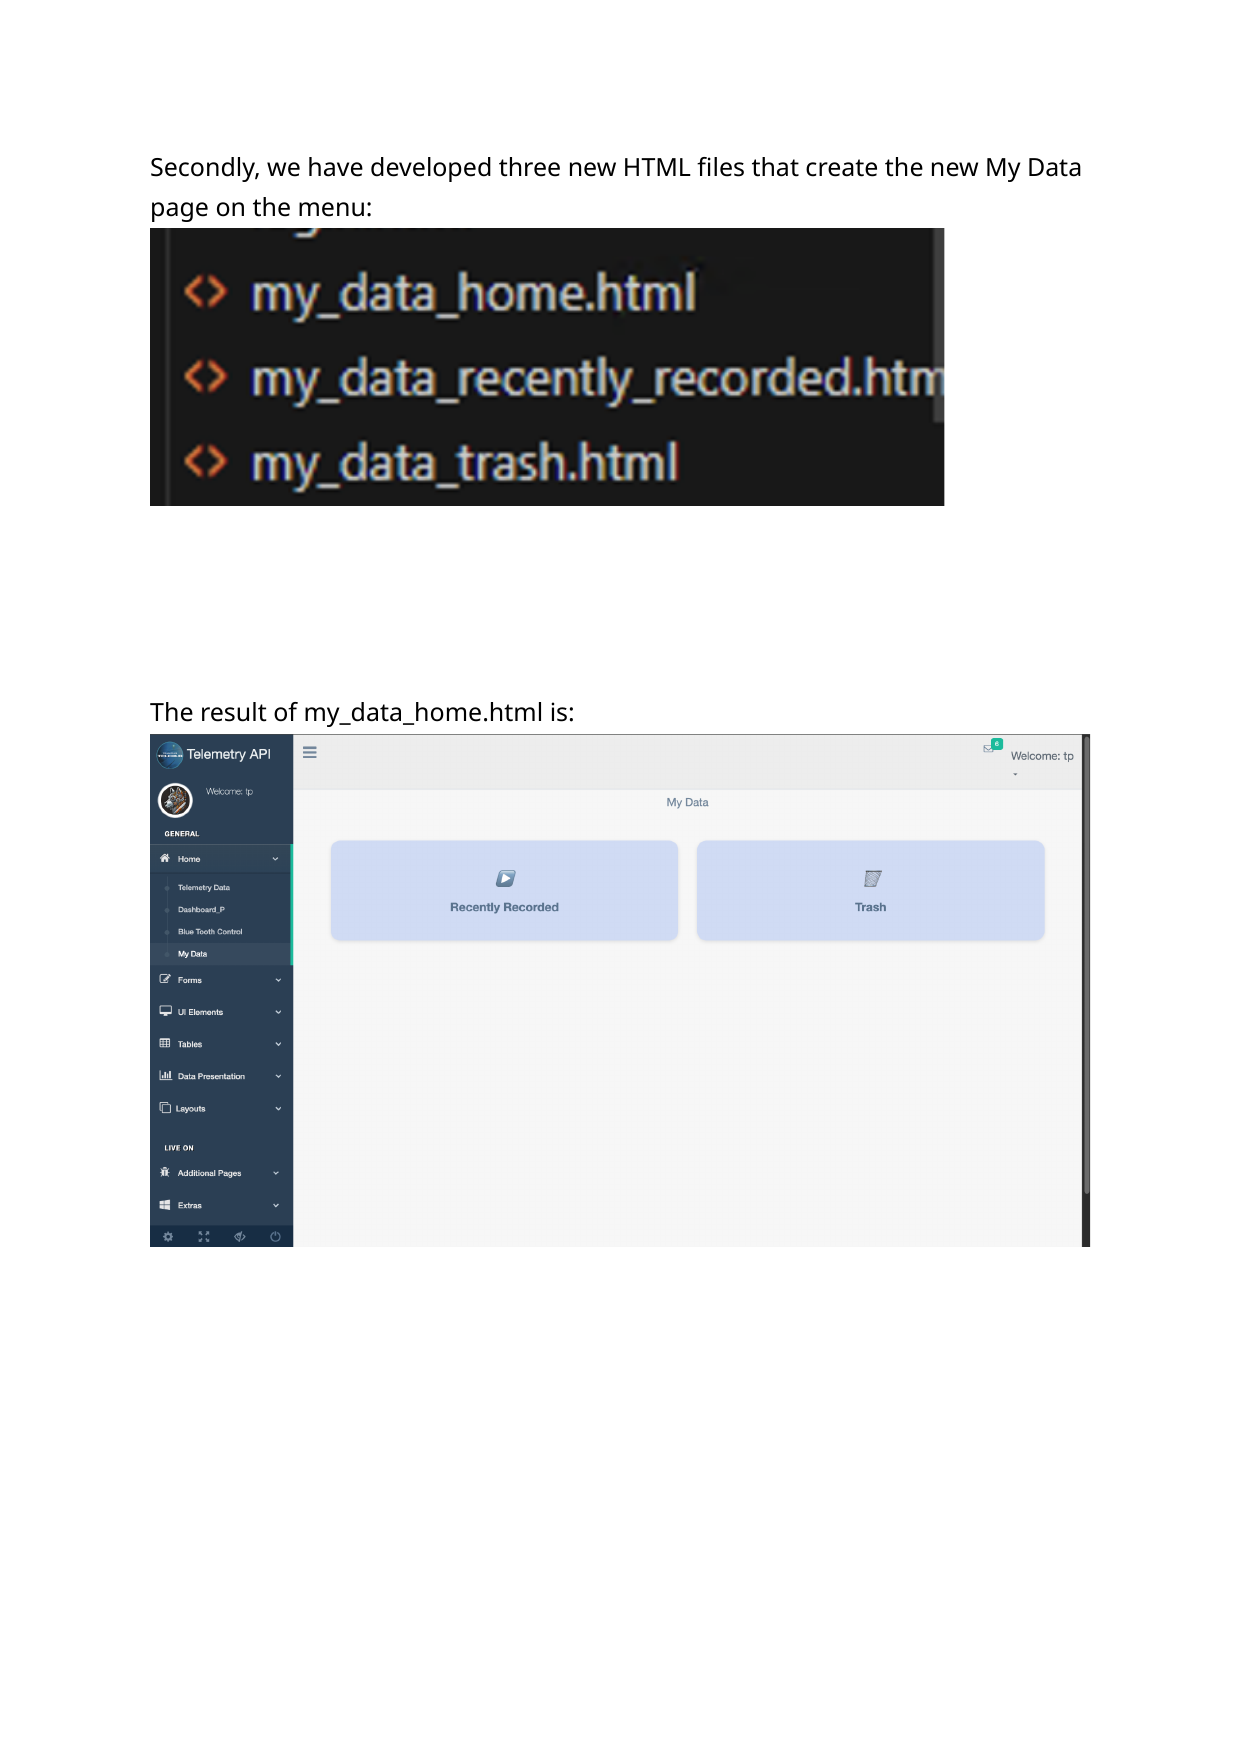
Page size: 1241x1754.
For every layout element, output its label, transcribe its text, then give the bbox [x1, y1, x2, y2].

picture [150, 228, 945, 506]
picture [150, 734, 1091, 1247]
text The result of my_data_home.html is: [150, 695, 1090, 734]
